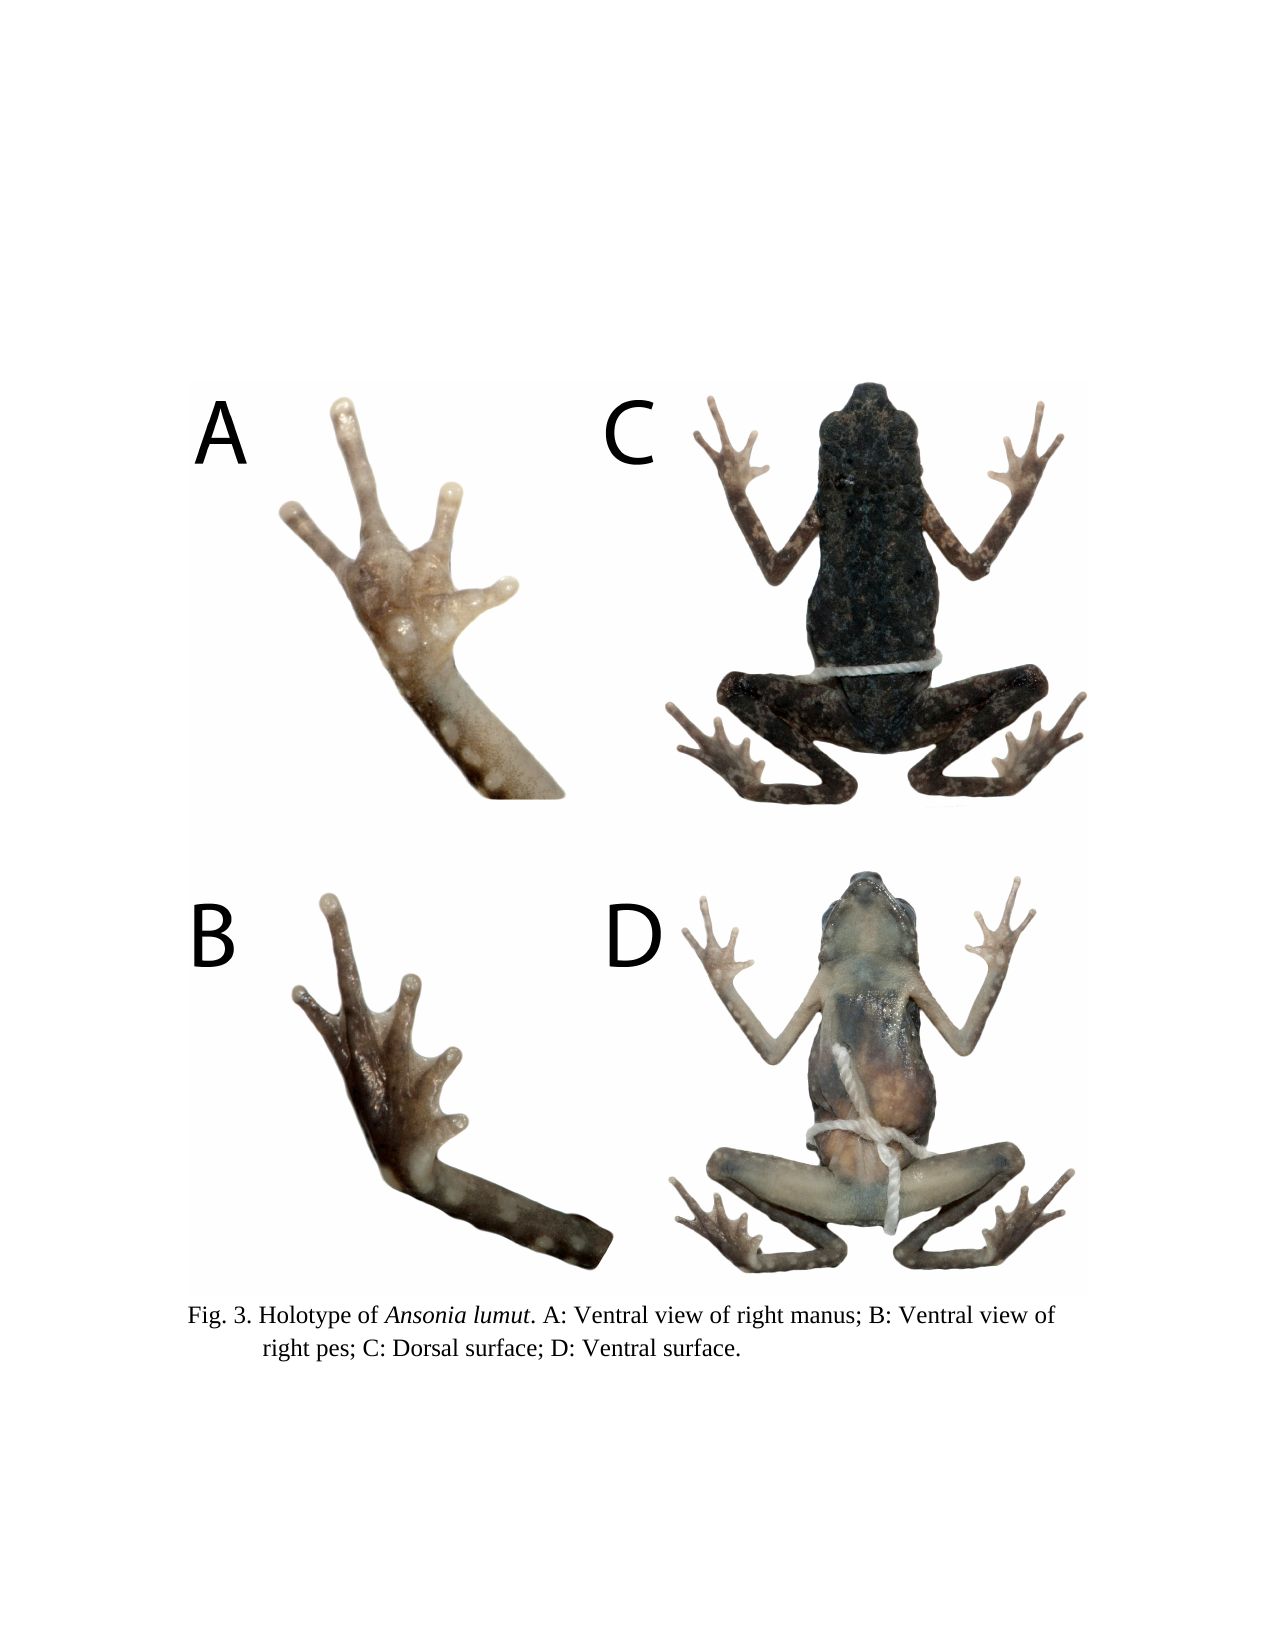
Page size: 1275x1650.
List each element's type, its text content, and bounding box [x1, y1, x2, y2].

text Fig. 3. Holotype of Ansonia lumut. A: Ventral view of right manus; B: Ventral view of right pes; C: Dorsal surface; D: Ventral surface. [187, 1300, 1087, 1362]
picture [187, 381, 1088, 1296]
